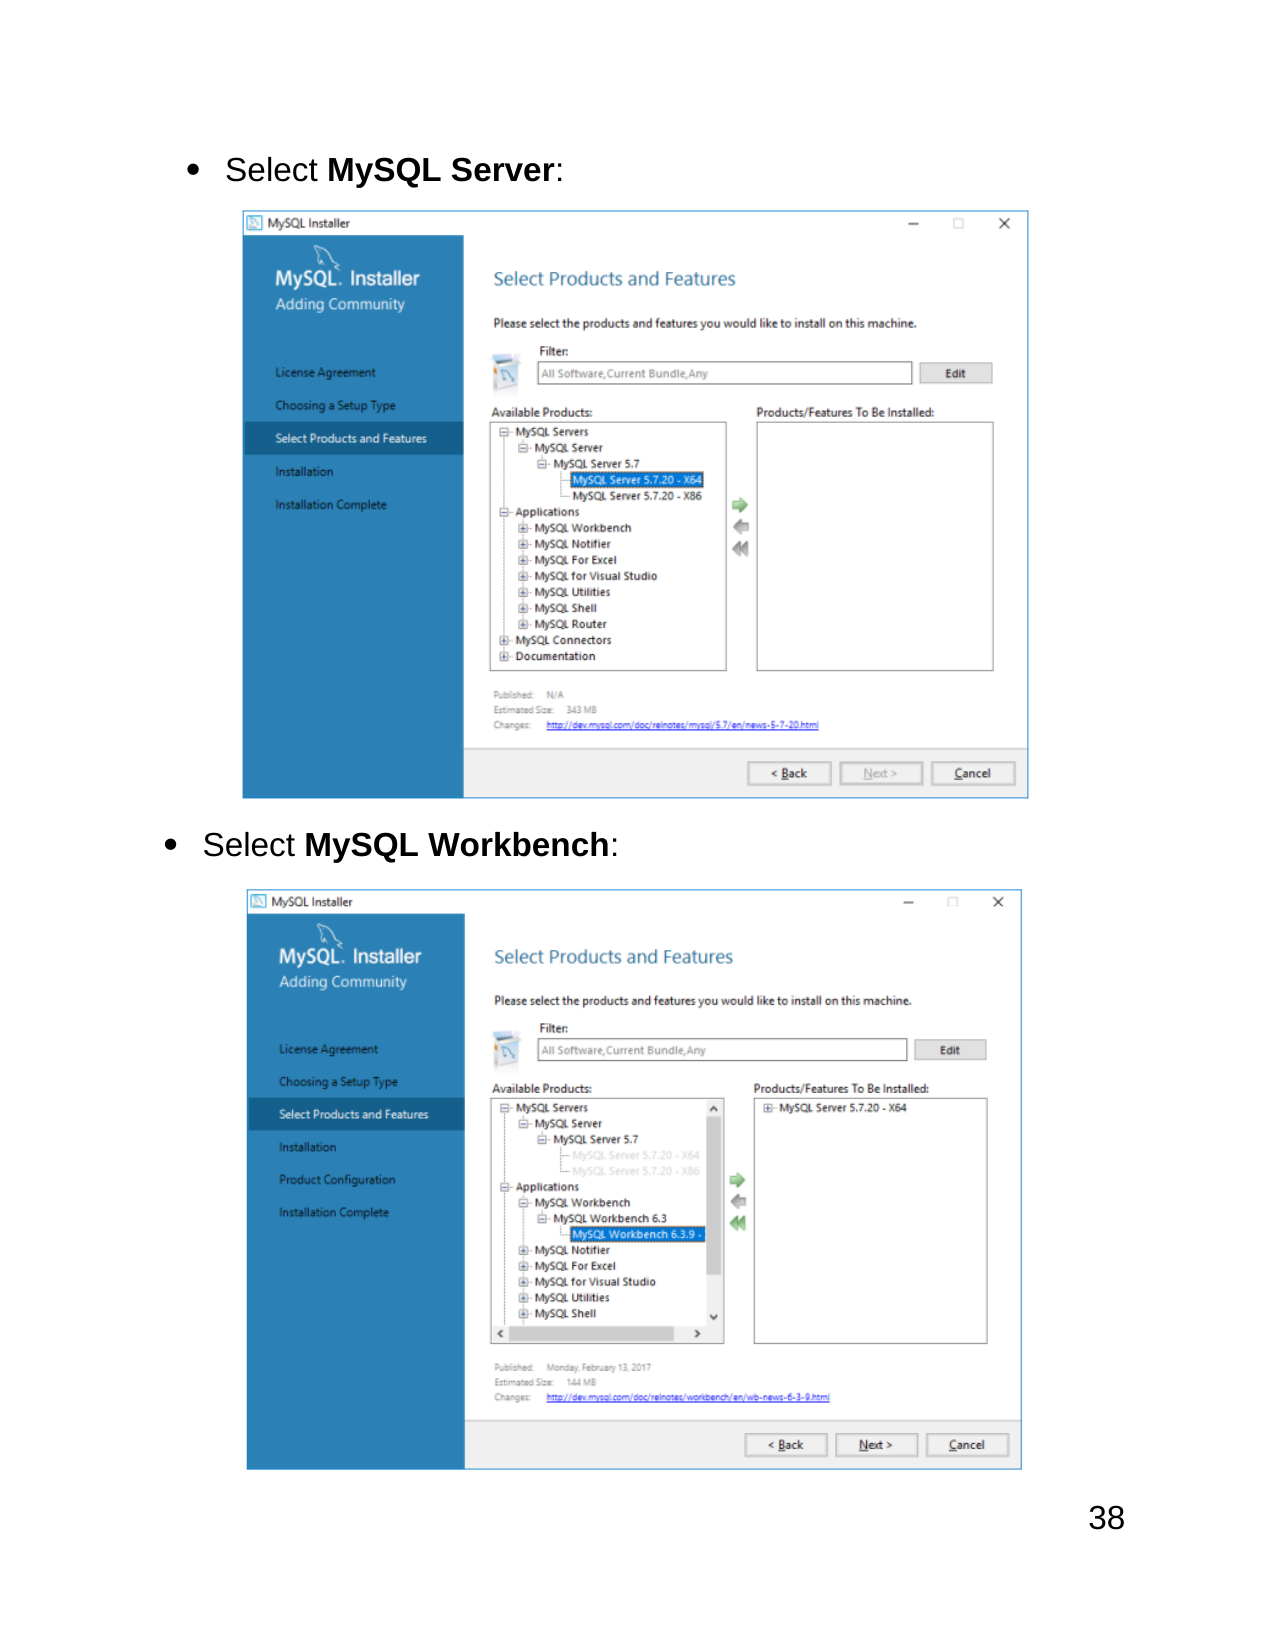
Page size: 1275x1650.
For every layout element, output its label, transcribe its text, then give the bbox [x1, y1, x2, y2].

picture [240, 208, 1036, 806]
list Select MySQL Workbench: [165, 825, 1125, 863]
list Select MySQL Server: [187, 150, 1125, 188]
picture [242, 883, 1033, 1482]
